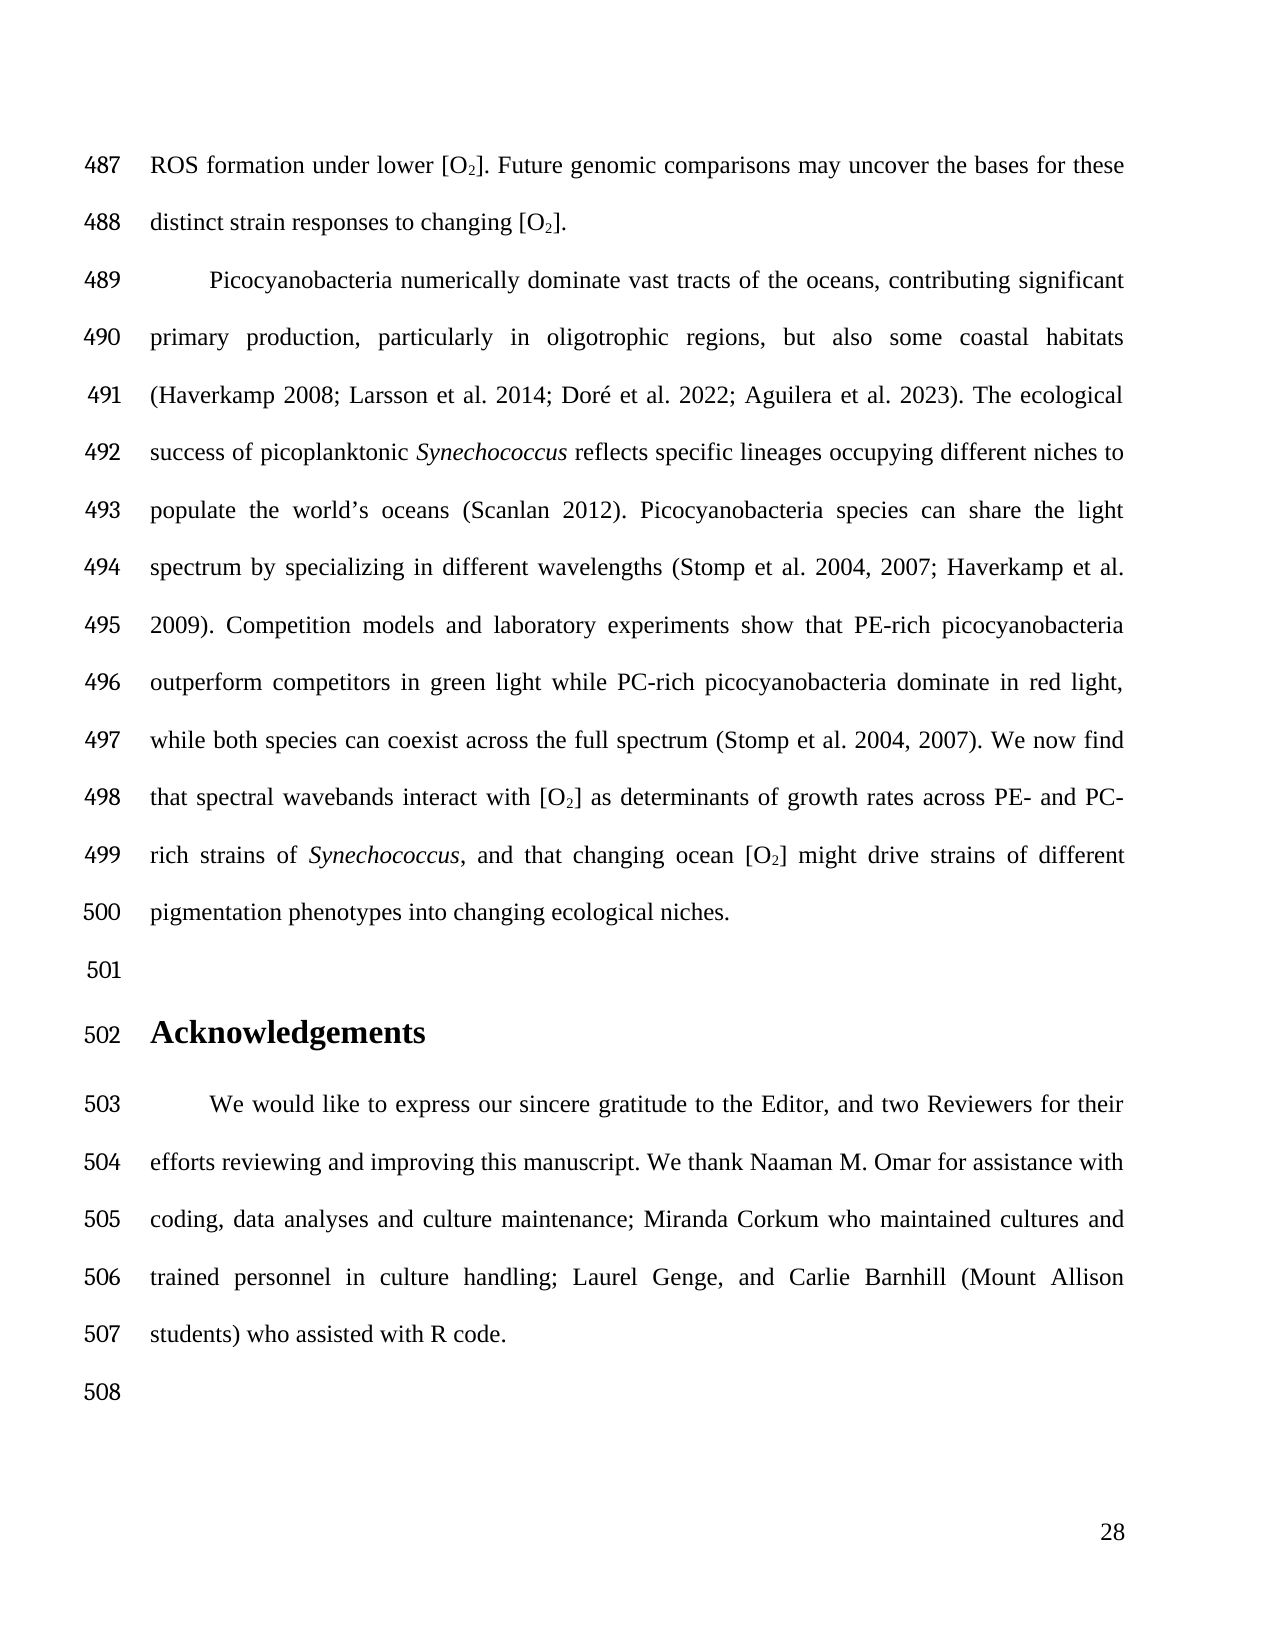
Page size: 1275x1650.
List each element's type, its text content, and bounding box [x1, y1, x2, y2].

text Picocyanobacteria numerically dominate vast tracts of the oceans, contributing significant primary production, particularly in oligotrophic regions, but also some coastal habitats (Haverkamp 2008; Larsson et al. 2014; Doré et al. 2022; Aguilera et al. 2023). The ecological success of picoplanktonic Synechococcus reflects specific lineages occupying different niches to populate the world’s oceans (Scanlan 2012). Picocyanobacteria species can share the light spectrum by specializing in different wavelengths (Stomp et al. 2004, 2007; Haverkamp et al. 2009). Competition models and laboratory experiments show that PE-rich picocyanobacteria outperform competitors in green light while PC-rich picocyanobacteria dominate in red light, while both species can coexist across the full spectrum (Stomp et al. 2004, 2007). We now find that spectral wavebands interact with [O2] as determinants of growth rates across PE- and PC-rich strains of Synechococcus, and that changing ocean [O2] might drive strains of different pigmentation phenotypes into changing ecological niches. [150, 265, 1125, 926]
subtitle Acknowledgements [150, 1012, 1125, 1051]
text We would like to express our sincere gratitude to the Editor, and two Reviewers for their efforts reviewing and improving this manuscript. We thank Naaman M. Omar for assistance with coding, data analyses and culture maintenance; Miranda Corkum who maintained cultures and trained personnel in culture handling; Laurel Genge, and Carlie Barnhill (Mount Allison students) who assisted with R code. [150, 1089, 1125, 1348]
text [150, 150, 1125, 236]
